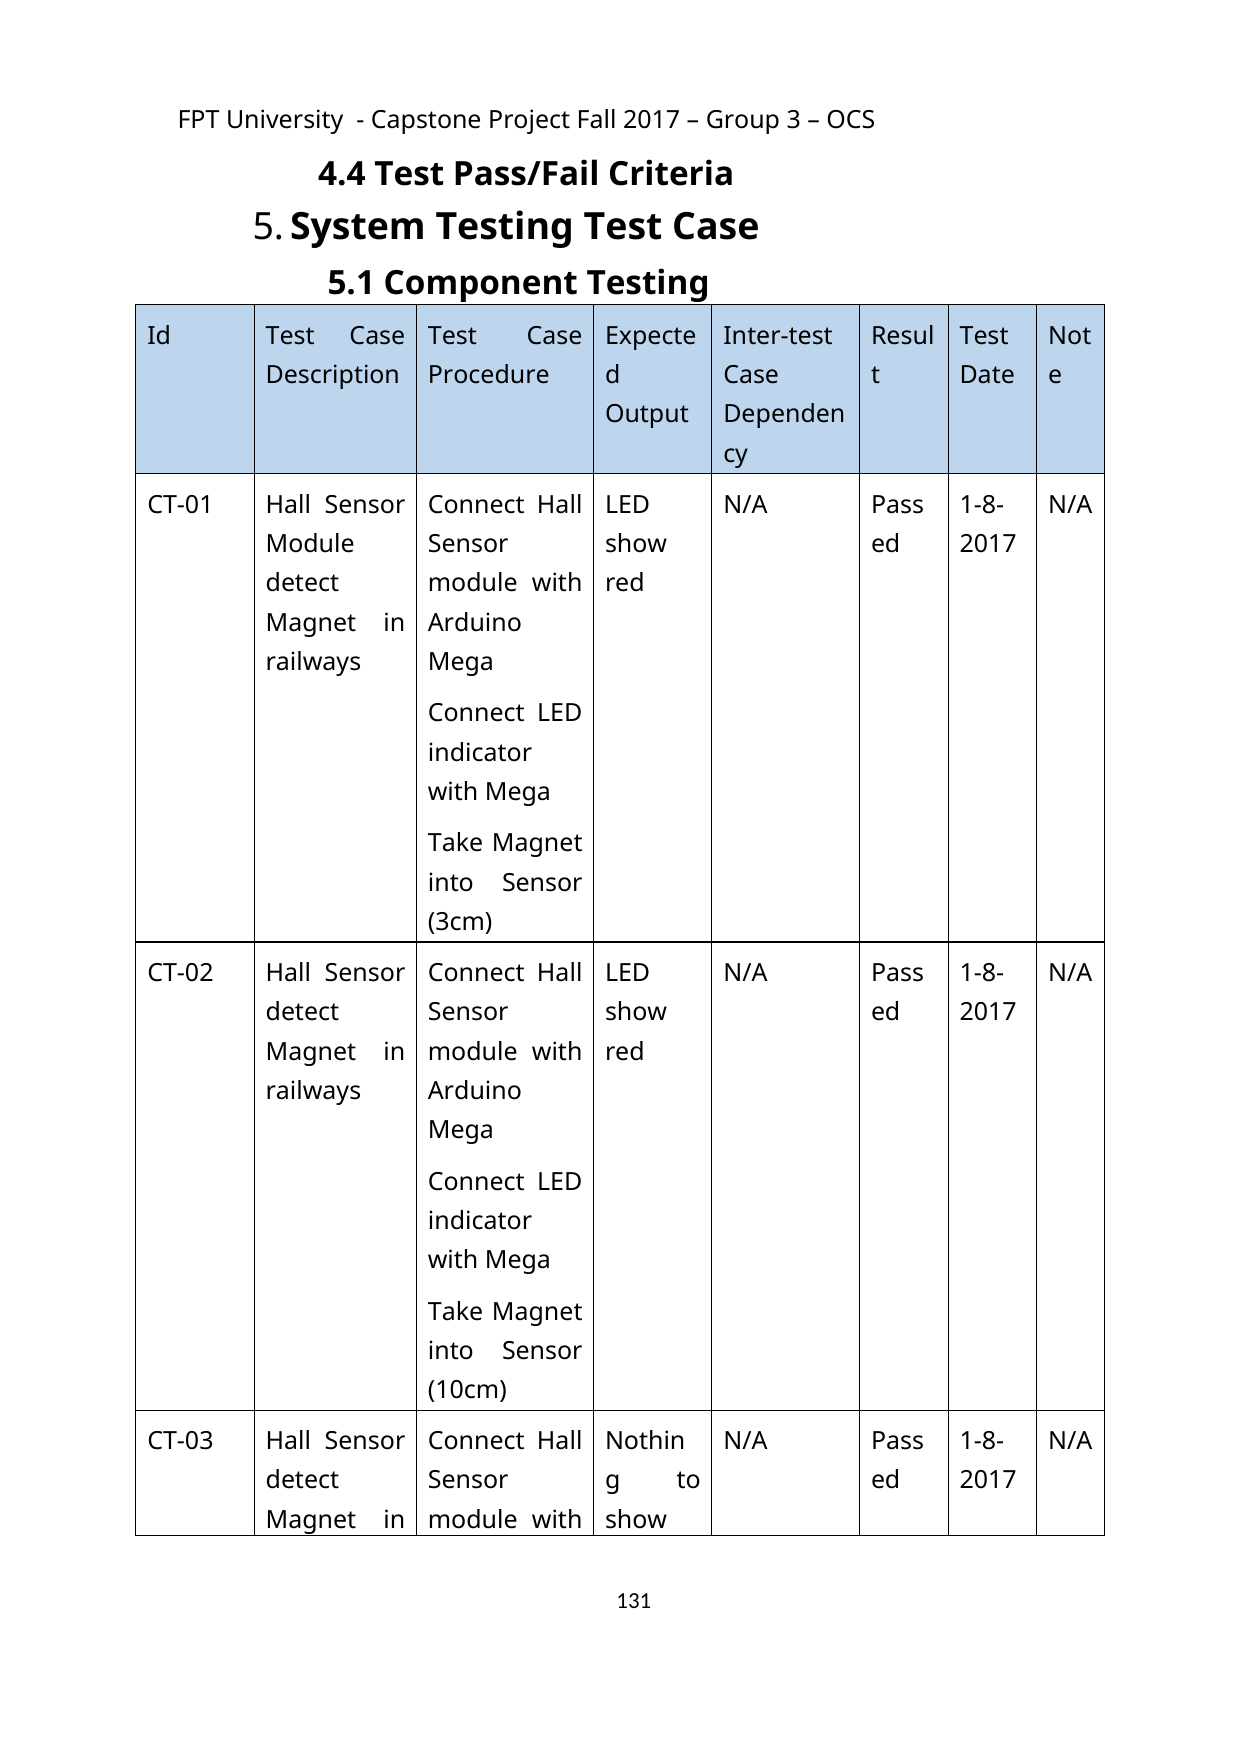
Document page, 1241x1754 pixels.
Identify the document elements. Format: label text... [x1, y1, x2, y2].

table_header Test Case Description [255, 305, 416, 473]
table_cell N/A [712, 943, 859, 1409]
table_cell LED show red [594, 474, 711, 941]
table_header Note [1037, 305, 1104, 473]
table_header Test Date [949, 305, 1036, 473]
table_cell CT-03 [136, 1411, 254, 1535]
table_cell CT-02 [136, 943, 254, 1409]
table_header Id [136, 305, 254, 473]
subtitle 5.1 Component Testing [327, 259, 1090, 304]
table_cell 1-8-2017 [949, 474, 1036, 941]
table_cell 1-8-2017 [949, 1411, 1036, 1535]
table_cell LED show red [594, 943, 711, 1409]
table_header Test Case Procedure [417, 305, 593, 473]
table_cell Passed [860, 474, 948, 941]
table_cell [594, 1411, 711, 1535]
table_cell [255, 1411, 416, 1535]
table_header Result [860, 305, 948, 473]
table_cell Passed [860, 1411, 948, 1535]
table_cell Connect Hall Sensor module with Arduino Mega Connect LED indicator with Mega Take Magnet into Sensor (10cm) [417, 943, 593, 1409]
table_cell N/A [712, 1411, 859, 1535]
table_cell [417, 1411, 593, 1535]
subtitle 4.4 Test Pass/Fail Criteria [318, 150, 1090, 195]
table_cell N/A [1037, 943, 1104, 1409]
table_cell Connect Hall Sensor module with Arduino Mega Connect LED indicator with Mega Take Magnet into Sensor (3cm) [417, 474, 593, 941]
table_cell CT-01 [136, 474, 254, 941]
table_header Inter-test Case Dependency [712, 305, 859, 473]
table_cell Hall Sensor detect Magnet in railways [255, 943, 416, 1409]
table_cell Passed [860, 943, 948, 1409]
subtitle System Testing Test Case [252, 199, 1090, 251]
table_cell N/A [712, 474, 859, 941]
table_cell 1-8-2017 [949, 943, 1036, 1409]
table_cell N/A [1037, 474, 1104, 941]
table_cell N/A [1037, 1411, 1104, 1535]
table_header Expected Output [594, 305, 711, 473]
table_cell Hall Sensor Module detect Magnet in railways [255, 474, 416, 941]
